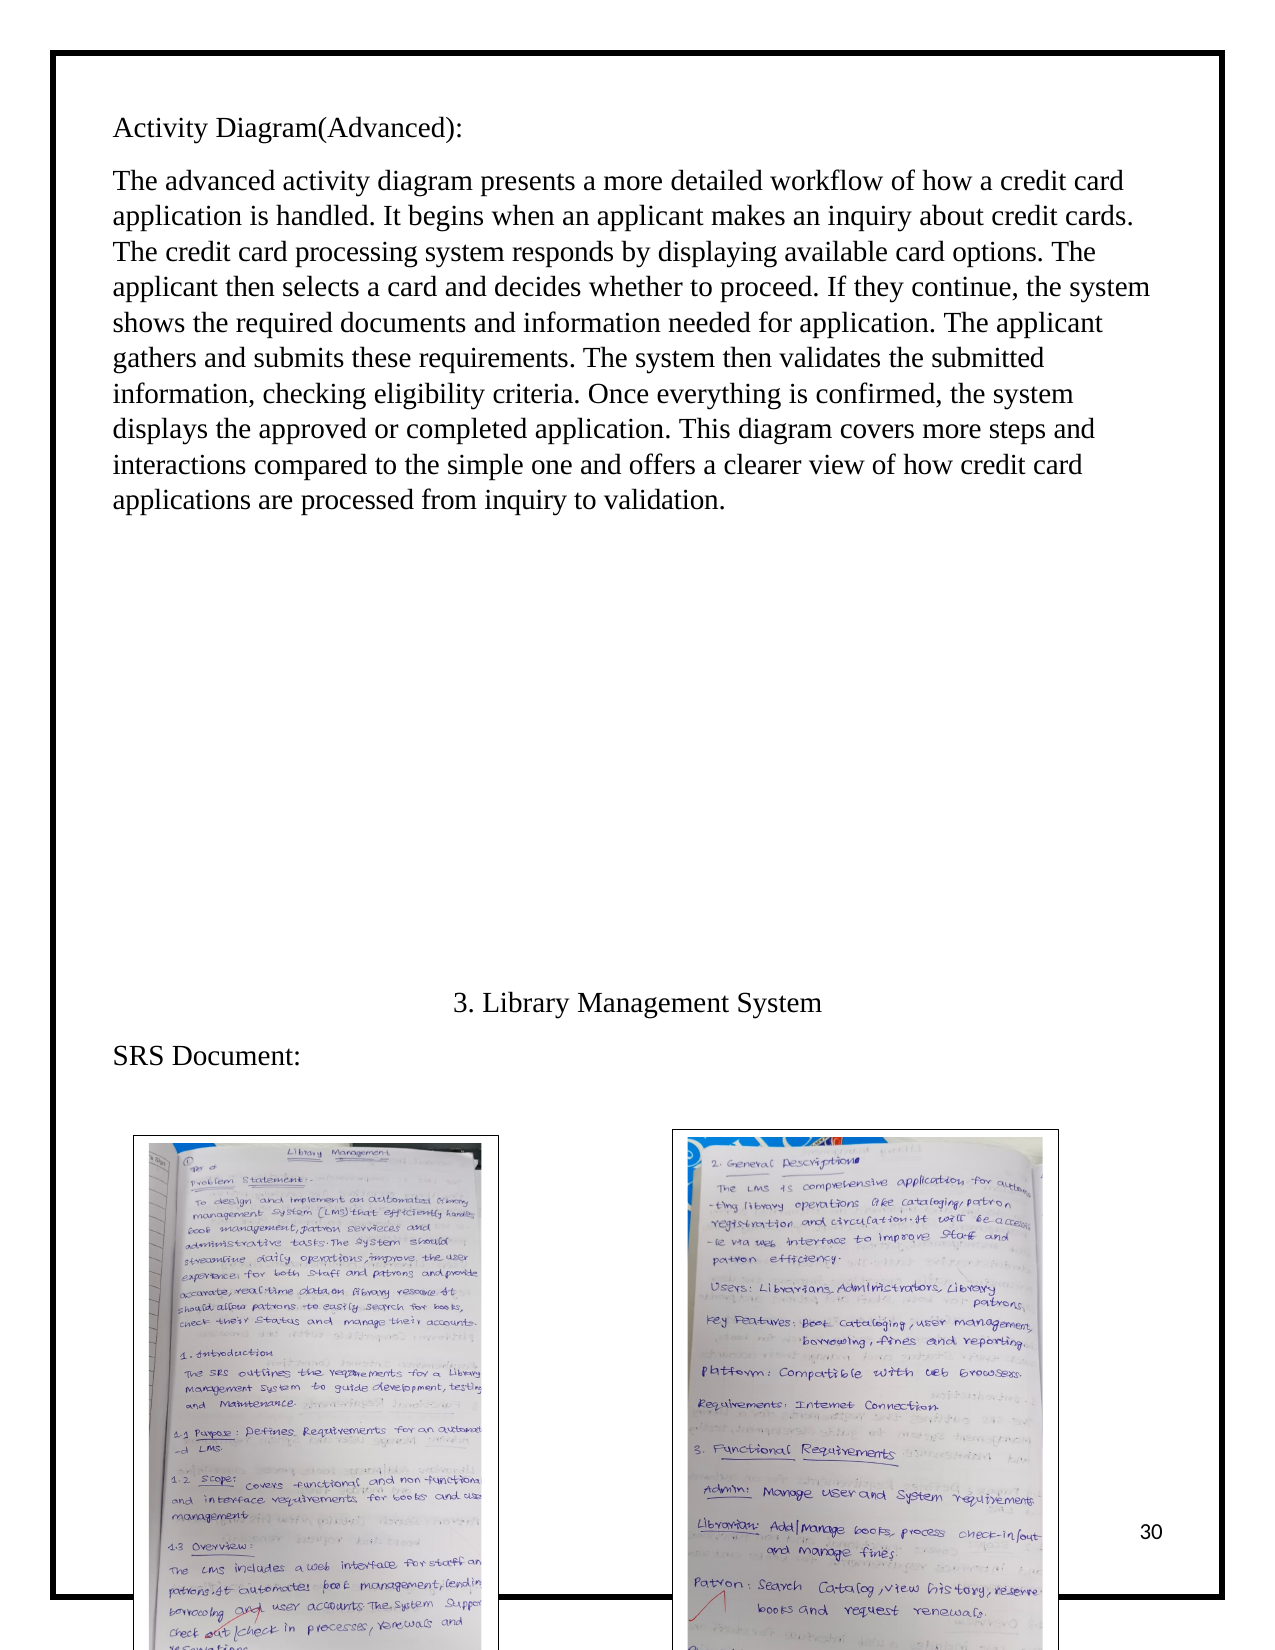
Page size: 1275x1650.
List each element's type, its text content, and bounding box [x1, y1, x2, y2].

picture [687, 1137, 1043, 1650]
text The advanced activity diagram presents a more detailed workflow of how a credit card application is handled. It begins when an applicant makes an inquiry about credit cards. The credit card processing system responds by displaying available card options. The applicant then selects a card and decides whether to proceed. If they continue, the system shows the required documents and information needed for application. The applicant gathers and submits these requirements. The system then validates the submitted information, checking eligibility criteria. Once everything is confirmed, the system displays the approved or completed application. This diagram covers more steps and interactions compared to the simple one and offers a clearer view of how credit card applications are processed from inquiry to validation. [112, 163, 1162, 516]
text 3. Library Management System [112, 986, 1162, 1019]
picture [148, 1143, 482, 1650]
text Activity Diagram(Advanced): [112, 110, 1162, 144]
text SRS Document: [112, 1038, 1162, 1071]
